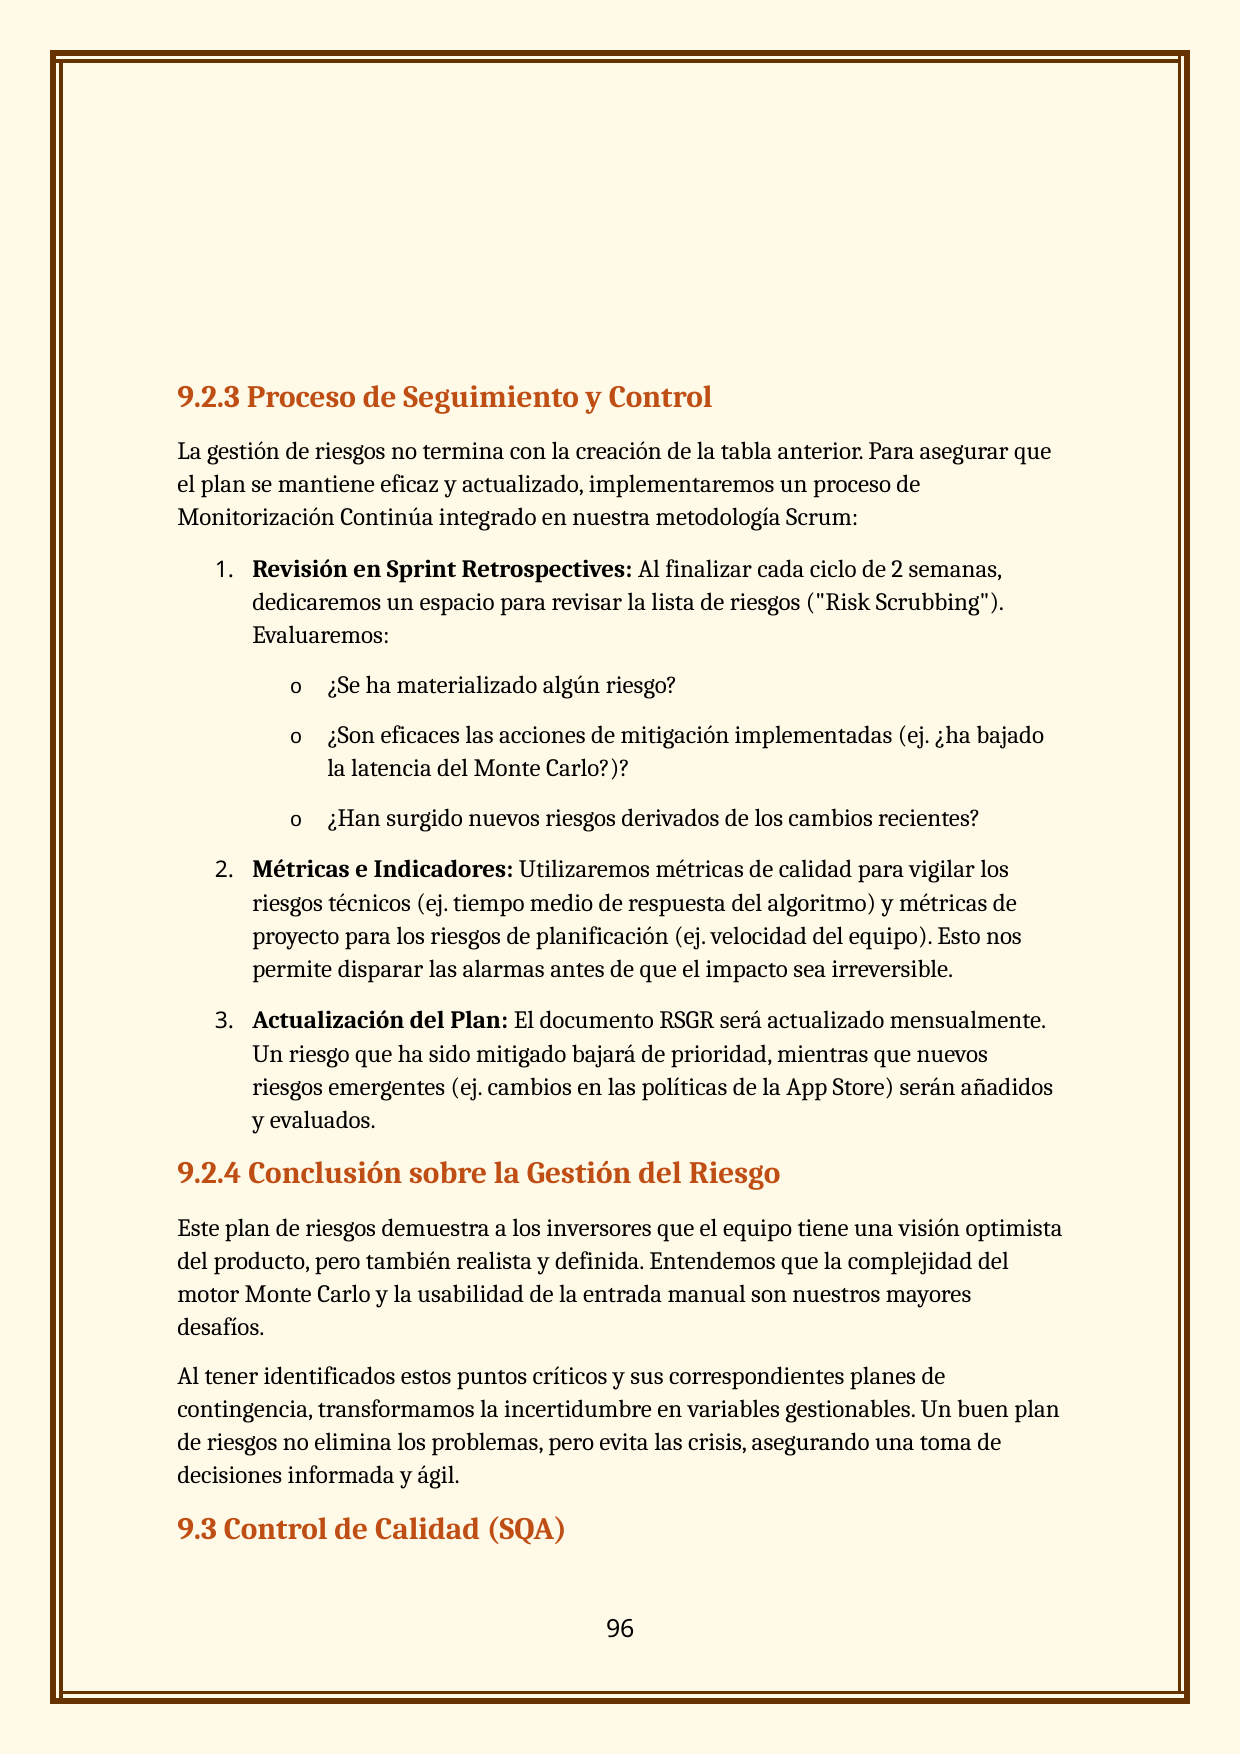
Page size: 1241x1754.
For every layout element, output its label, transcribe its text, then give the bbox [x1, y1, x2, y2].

list ¿Son eficaces las acciones de mitigación implementadas (ej. ¿ha bajado la latencia del Monte Carlo?)? [289, 721, 1063, 782]
text La gestión de riesgos no termina con la creación de la tabla anterior. Para asegurar que el plan se mantiene eficaz y actualizado, implementaremos un proceso de Monitorización Continúa integrado en nuestra metodología Scrum: [177, 437, 1063, 532]
text 9.2.3 Proceso de Seguimiento y Control [177, 379, 1063, 415]
text 9.2.4 Conclusión sobre la Gestión del Riesgo [177, 1156, 1063, 1192]
list Métricas e Indicadores: Utilizaremos métricas de calidad para vigilar los riesgos técnicos (ej. tiempo medio de respuesta del algoritmo) y métricas de proyecto para los riesgos de planificación (ej. velocidad del equipo). Esto nos permite disparar las alarmas antes de que el impacto sea irreversible. [214, 853, 1063, 983]
text Este plan de riesgos demuestra a los inversores que el equipo tiene una visión optimista del producto, pero también realista y definida. Entendemos que la complejidad del motor Monte Carlo y la usabilidad de la entrada manual son nuestros mayores desafíos. [177, 1213, 1063, 1341]
text Al tener identificados estos puntos críticos y sus correspondientes planes de contingencia, transformamos la incertidumbre en variables gestionables. Un buen plan de riesgos no elimina los problemas, pero evita las crisis, asegurando una toma de decisiones informada y ágil. [177, 1362, 1063, 1490]
list ¿Han surgido nuevos riesgos derivados de los cambios recientes? [289, 803, 1063, 832]
list ¿Se ha materializado algún riesgo? [289, 671, 1063, 700]
text 9.3 Control de Calidad (SQA) [177, 1511, 1063, 1547]
list Revisión en Sprint Retrospectives: Al finalizar cada ciclo de 2 semanas, dedicaremos un espacio para revisar la lista de riesgos ("Risk Scrubbing"). Evaluaremos: [214, 553, 1063, 650]
list Actualización del Plan: El documento RSGR será actualizado mensualmente. Un riesgo que ha sido mitigado bajará de prioridad, mientras que nuevos riesgos emergentes (ej. cambios en las políticas de la App Store) serán añadidos y evaluados. [214, 1004, 1063, 1135]
